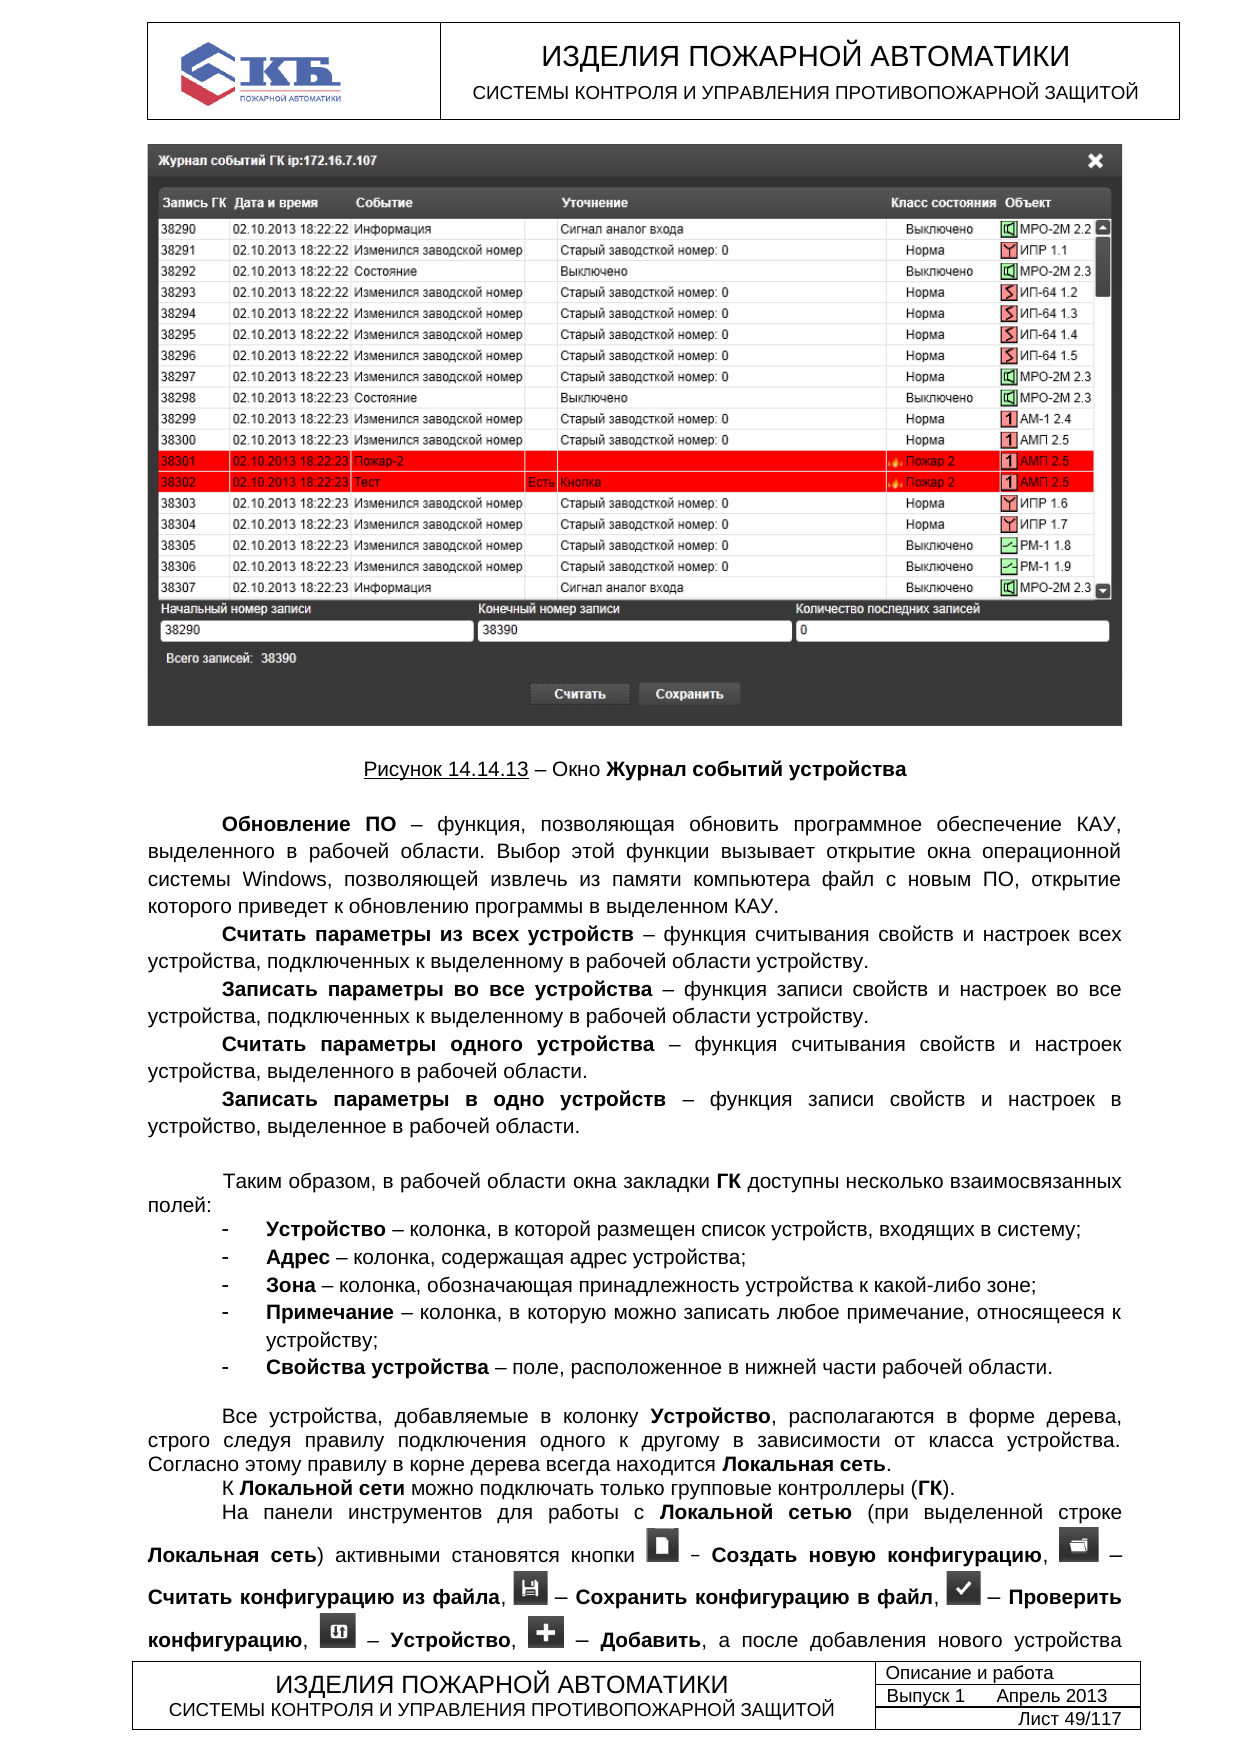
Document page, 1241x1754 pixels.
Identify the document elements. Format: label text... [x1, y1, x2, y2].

list Устройство – колонка, в которой размещен список устройств, входящих в систему; [222, 1217, 1122, 1241]
picture [946, 1571, 981, 1605]
list Рисунок 14.14.13 – Окно Журнал событий устройства [148, 757, 1122, 781]
picture [147, 144, 1123, 726]
list Считать параметры одного устройства – функция считывания свойств и настроек устройства, выделенного в рабочей области. [148, 1032, 1122, 1083]
picture [1059, 1527, 1099, 1562]
text Все устройства, добавляемые в колонку Устройство, располагаются в форме дерева, строго следуя правилу подключения одного к другому в зависимости от класса устройства. Согласно этому правилу в корне дерева всегда находится Локальная сеть. [148, 1404, 1122, 1476]
list Таким образом, в рабочей области окна закладки ГК доступны несколько взаимосвязанных полей: [148, 1169, 1122, 1217]
picture [319, 1613, 356, 1648]
list Считать параметры из всех устройств – функция считывания свойств и настроек всех устройства, подключенных к выделенному в рабочей области устройству. [148, 922, 1122, 973]
picture [528, 1616, 564, 1648]
list Адрес – колонка, содержащая адрес устройства; [222, 1245, 1122, 1269]
picture [177, 34, 354, 115]
text К Локальной сети можно подключать только групповые контроллеры (ГК). [148, 1476, 1122, 1499]
list Записать параметры во все устройства – функция записи свойств и настроек во все устройства, подключенных к выделенному в рабочей области устройству. [148, 977, 1122, 1028]
picture [513, 1571, 548, 1605]
picture [646, 1528, 679, 1562]
list Обновление ПО – функция, позволяющая обновить программное обеспечение КАУ, выделенного в рабочей области. Выбор этой функции вызывает открытие окна операционной системы Windows, позволяющей извлечь из памяти компьютера файл с новым ПО, открытие которого приведет к обновлению программы в выделенном КАУ. [148, 812, 1122, 918]
list Свойства устройства – поле, расположенное в нижней части рабочей области. [222, 1355, 1122, 1379]
list Зона – колонка, обозначающая принадлежность устройства к какой-либо зоне; [222, 1272, 1122, 1297]
list Примечание – колонка, в которую можно записать любое примечание, относящееся к устройству; [222, 1300, 1122, 1352]
list Записать параметры в одно устройств – функция записи свойств и настроек в устройство, выделенное в рабочей области. [148, 1087, 1122, 1138]
